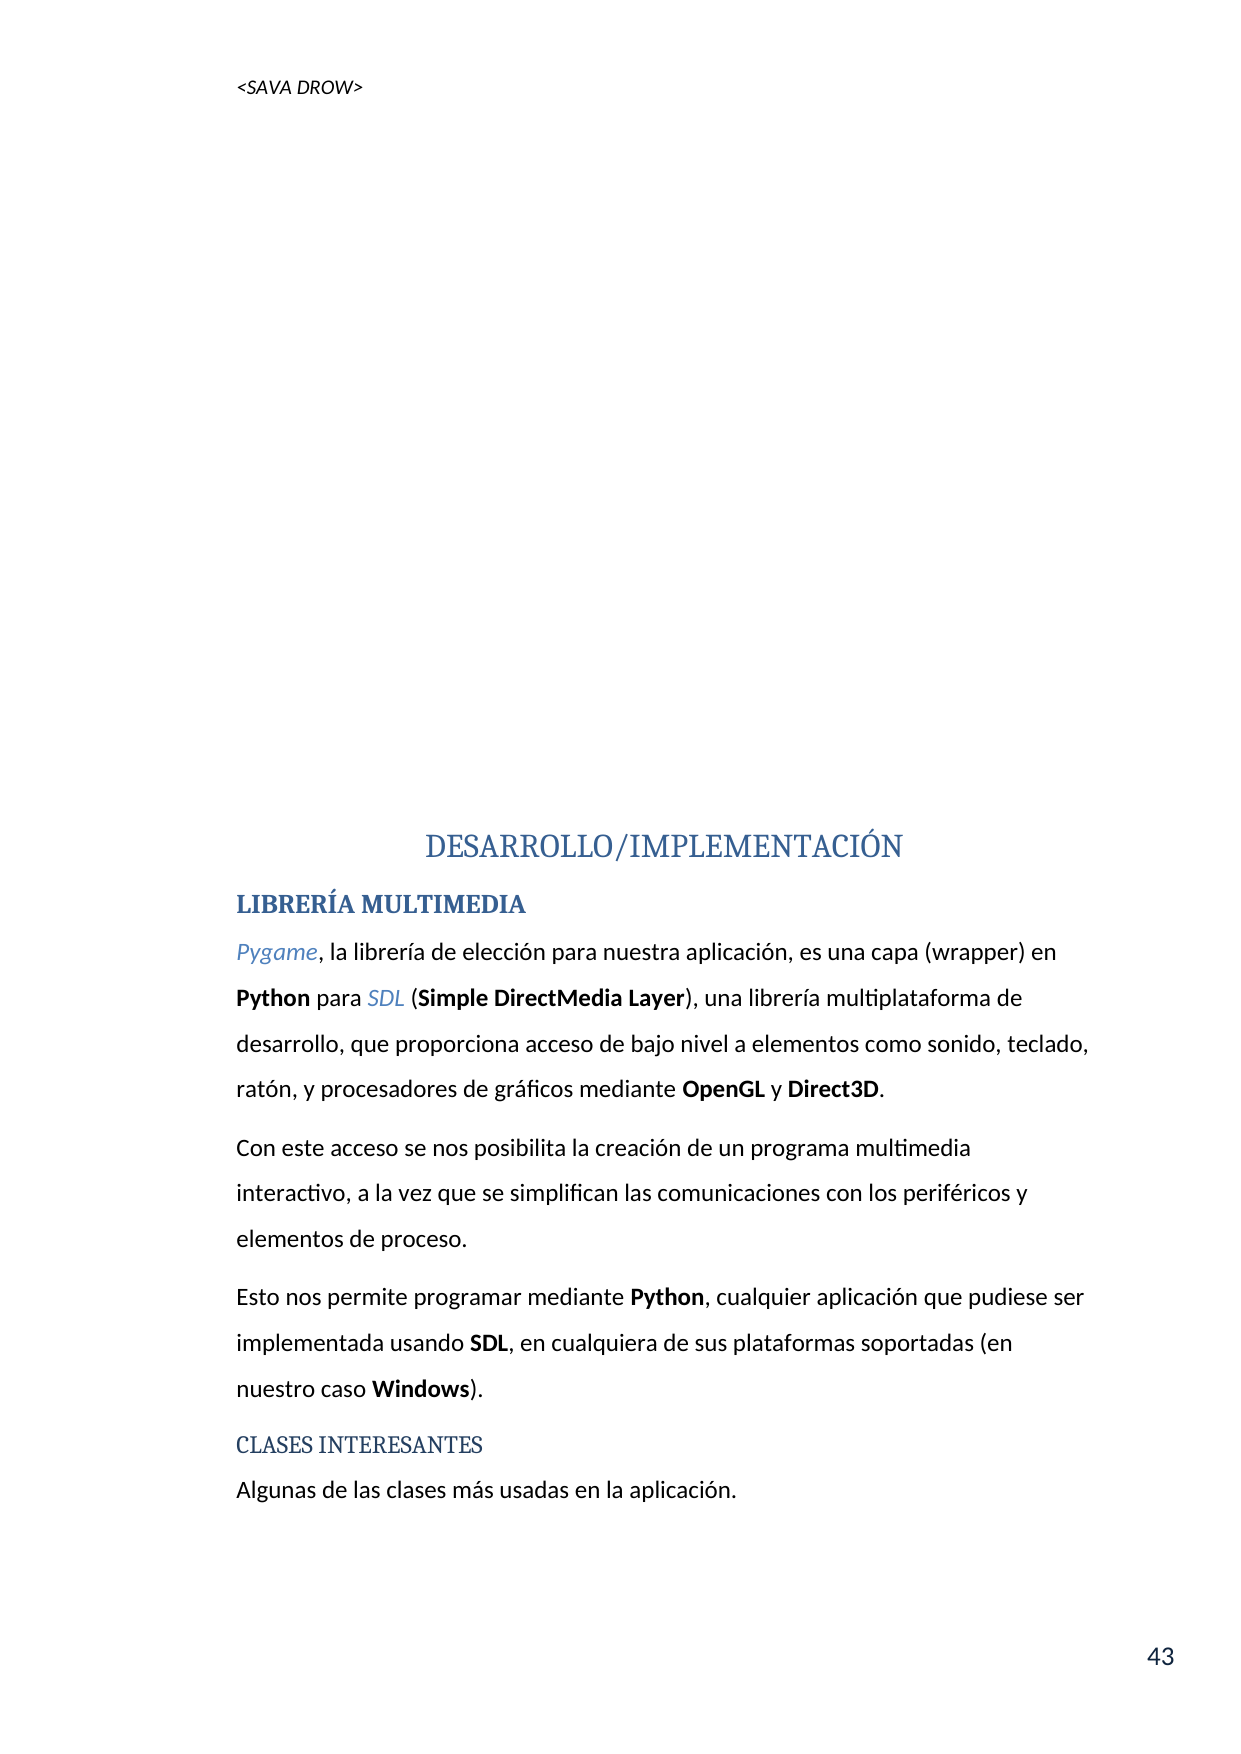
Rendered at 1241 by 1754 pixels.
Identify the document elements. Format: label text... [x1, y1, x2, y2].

text Con este acceso se nos posibilita la creación de un programa multimedia interactivo, a la vez que se simplifican las comunicaciones con los periféricos y elementos de proceso. [236, 1132, 1092, 1254]
text Pygame, la librería de elección para nuestra aplicación, es una capa (wrapper) en Python para SDL (Simple DirectMedia Layer), una librería multiplataforma de desarrollo, que proporciona acceso de bajo nivel a elementos como sonido, teclado, ratón, y procesadores de gráficos mediante OpenGL y Direct3D. [236, 936, 1092, 1104]
subtitle LIBRERÍA MULTIMEDIA [236, 889, 1092, 921]
text Algunas de las clases más usadas en la aplicación. [236, 1474, 1092, 1505]
subtitle DESARROLLO/IMPLEMENTACIÓN [236, 828, 1092, 866]
text Esto nos permite programar mediante Python, cualquier aplicación que pudiese ser implementada usando SDL, en cualquiera de sus plataformas soportadas (en nuestro caso Windows). [236, 1281, 1092, 1403]
subtitle CLASES INTERESANTES [236, 1431, 1092, 1460]
